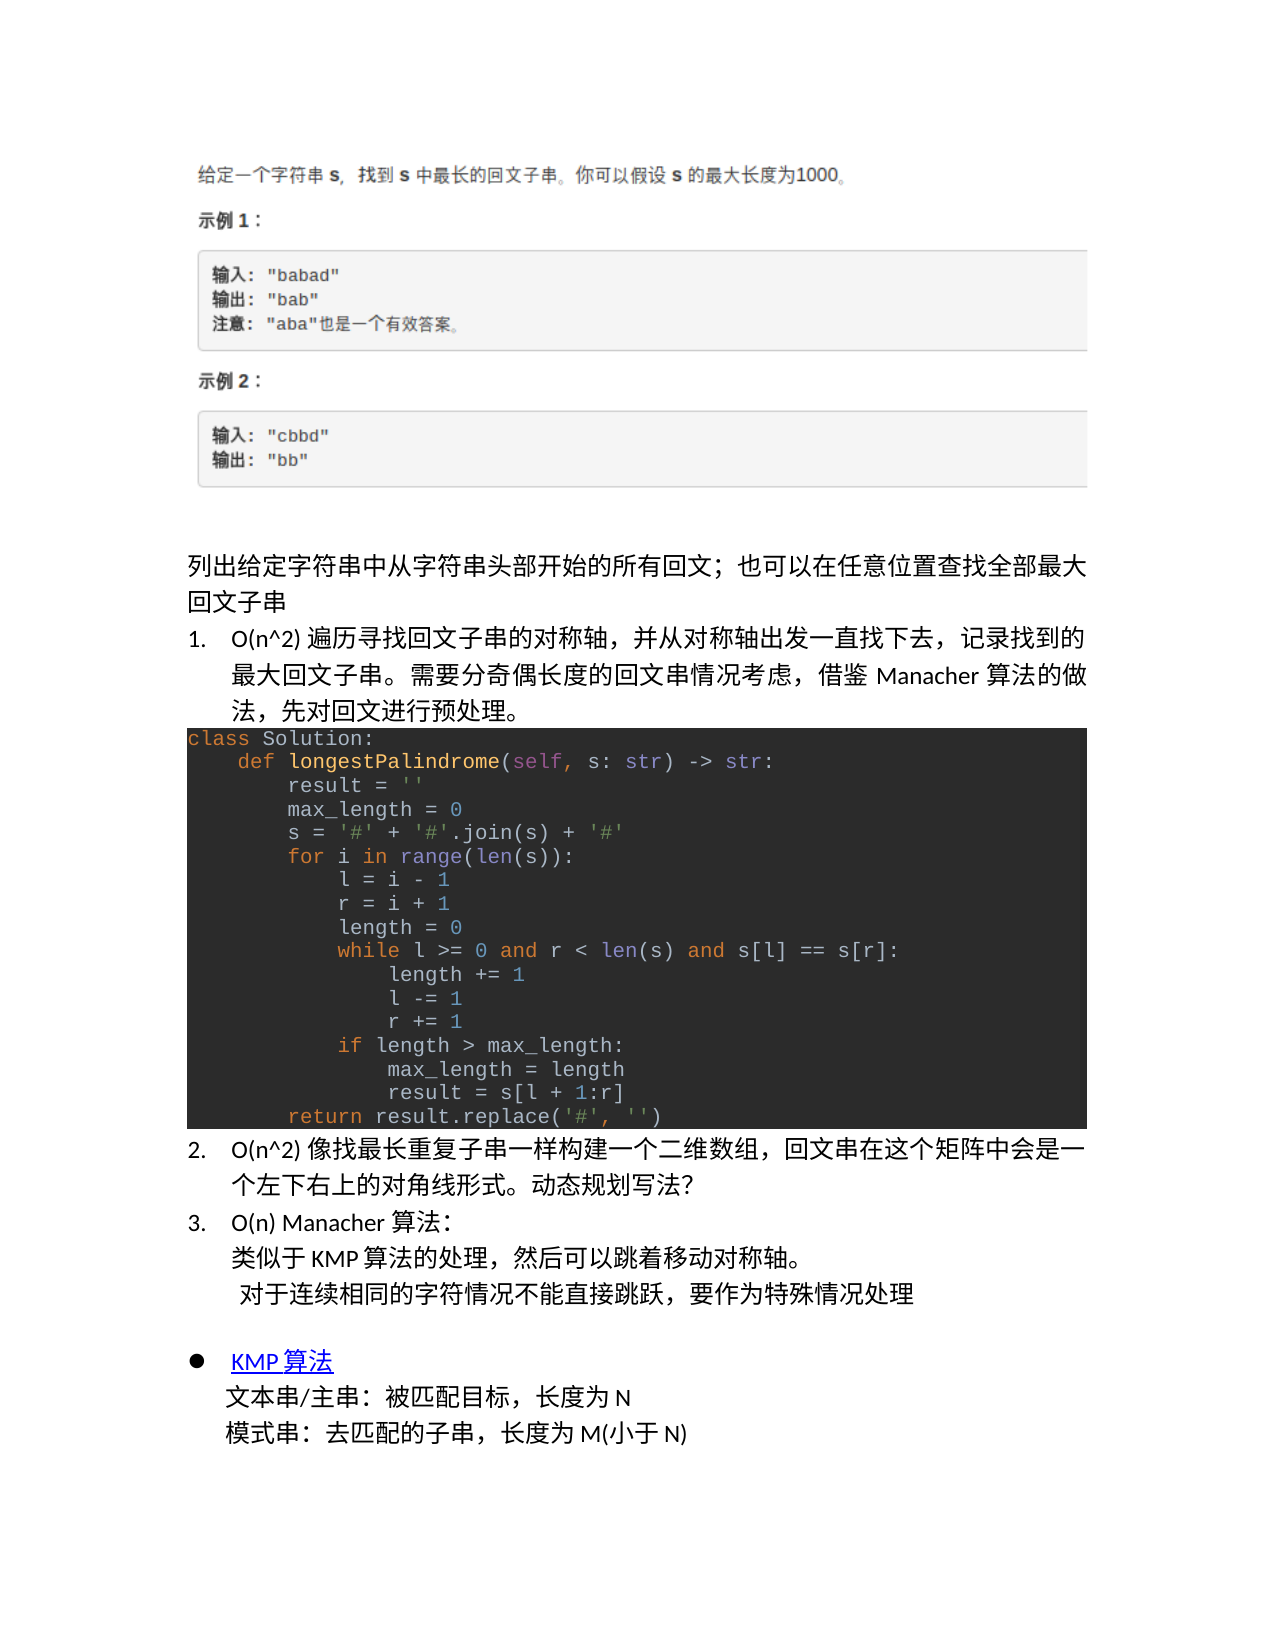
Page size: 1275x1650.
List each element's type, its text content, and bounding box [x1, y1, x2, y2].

list O(n) Manacher 算法： [187, 1202, 1087, 1238]
list O(n^2) 像找最长重复子串一样构建一个二维数组，回文串在这个矩阵中会是一个左下右上的对角线形式。动态规划写法？ [187, 1129, 1087, 1202]
list KMP算法 [187, 1341, 1087, 1378]
text 对于连续相同的字符情况不能直接跳跃，要作为特殊情况处理 [187, 1274, 1087, 1311]
text 模式串：去匹配的子串，长度为M(小于N) [187, 1414, 1087, 1450]
text 文本串/主串：被匹配目标，长度为N [187, 1378, 1087, 1414]
list 类似于KMP算法的处理，然后可以跳着移动对称轴。 [231, 1238, 1087, 1274]
list O(n^2) 遍历寻找回文子串的对称轴，并从对称轴出发一直找下去，记录找到的最大回文子串。需要分奇偶长度的回文串情况考虑，借鉴Manacher 算法的做法，先对回文进行预处理。 [187, 619, 1087, 728]
text 列出给定字符串中从字符串头部开始的所有回文；也可以在任意位置查找全部最大回文子串 [187, 546, 1087, 619]
text class Solution: def longestPalindrome(self, s: str) -> str: result = '' max_length = 0 s = '#' + '#'.join(s) + '#' for i in range(len(s)): l = i - 1 r = i + 1 length = 0 while l >= 0 and r < len(s) and s[l] == s[r]: length += 1 l -= 1 r += 1 if length > max_length: max_length = length result = s[l + 1:r] return result.replace('#', '') [187, 728, 1087, 1129]
picture [187, 150, 1088, 516]
